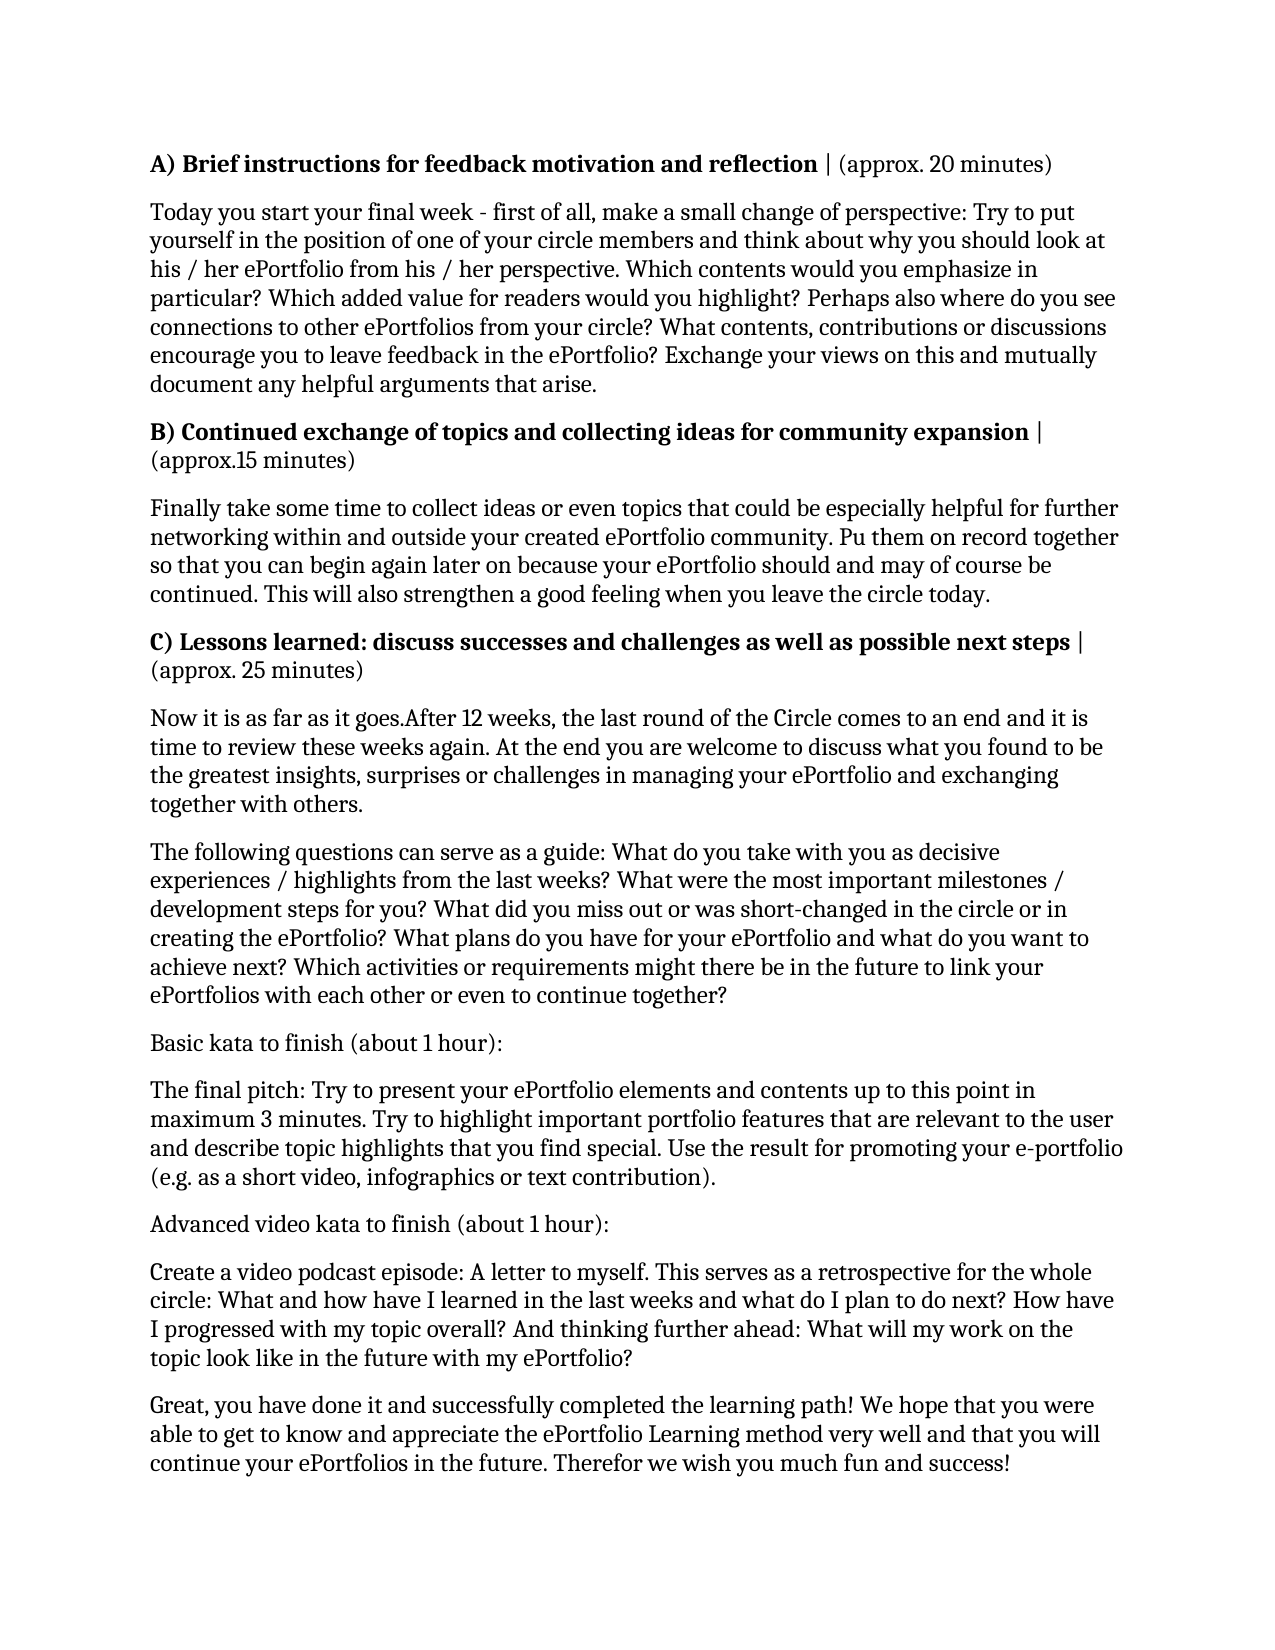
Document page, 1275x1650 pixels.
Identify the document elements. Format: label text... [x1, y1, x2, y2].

text Create a video podcast episode: A letter to myself. This serves as a retrospective for the whole circle: What and how have I learned in the last weeks and what do I plan to do next? How have I progressed with my topic overall? And thinking further ahead: What will my work on the topic look like in the future with my ePortfolio? [150, 1257, 1125, 1372]
text Now it is as far as it goes.After 12 weeks, the last round of the Circle comes to an end and it is time to review these weeks again. At the end you are welcome to discuss what you found to be the greatest insights, surprises or challenges in managing your ePortfolio and exchanging together with others. [150, 704, 1125, 819]
text B) Continued exchange of topics and collecting ideas for community expansion | (approx.15 minutes) [150, 417, 1125, 475]
text A) Brief instructions for feedback motivation and reflection | (approx. 20 minutes) [150, 150, 1125, 179]
text Basic kata to finish (about 1 hour): [150, 1029, 1125, 1057]
text The final pitch: Try to present your ePortfolio elements and contents up to this point in maximum 3 minutes. Try to highlight important portfolio features that are relevant to the user and describe topic highlights that you find special. Use the result for promoting your e-portfolio (e.g. as a short video, infographics or text contribution). [150, 1076, 1125, 1191]
text Advanced video kata to finish (about 1 hour): [150, 1210, 1125, 1239]
text C) Lessons learned: discuss successes and challenges as well as possible next steps | (approx. 25 minutes) [150, 627, 1125, 685]
text Today you start your final week - first of all, make a small change of perspective: Try to put yourself in the position of one of your circle members and think about why you should look at his / her ePortfolio from his / her perspective. Which contents would you emphasize in particular? Which added value for readers would you highlight? Perhaps also where do you see connections to other ePortfolios from your circle? What contents, contributions or discussions encourage you to leave feedback in the ePortfolio? Exchange your views on this and mutually document any helpful arguments that arise. [150, 197, 1125, 399]
text The following questions can serve as a guide: What do you take with you as decisive experiences / highlights from the last weeks? What were the most important milestones / development steps for you? What did you miss out or was short-changed in the circle or in creating the ePortfolio? What plans do you have for your ePortfolio and what do you want to achieve next? Which activities or requirements might there be in the future to link your ePortfolios with each other or even to continue together? [150, 837, 1125, 1010]
text Great, you have done it and successfully completed the learning path! We hope that you were able to get to know and appreciate the ePortfolio Learning method very well and that you will continue your ePortfolios in the future. Therefor we wish you much fun and success! [150, 1391, 1125, 1477]
text Finally take some time to collect ideas or even topics that could be especially helpful for further networking within and outside your created ePortfolio community. Pu them on record together so that you can begin again later on because your ePortfolio should and may of course be continued. This will also strengthen a good feeling when you leave the circle today. [150, 494, 1125, 609]
